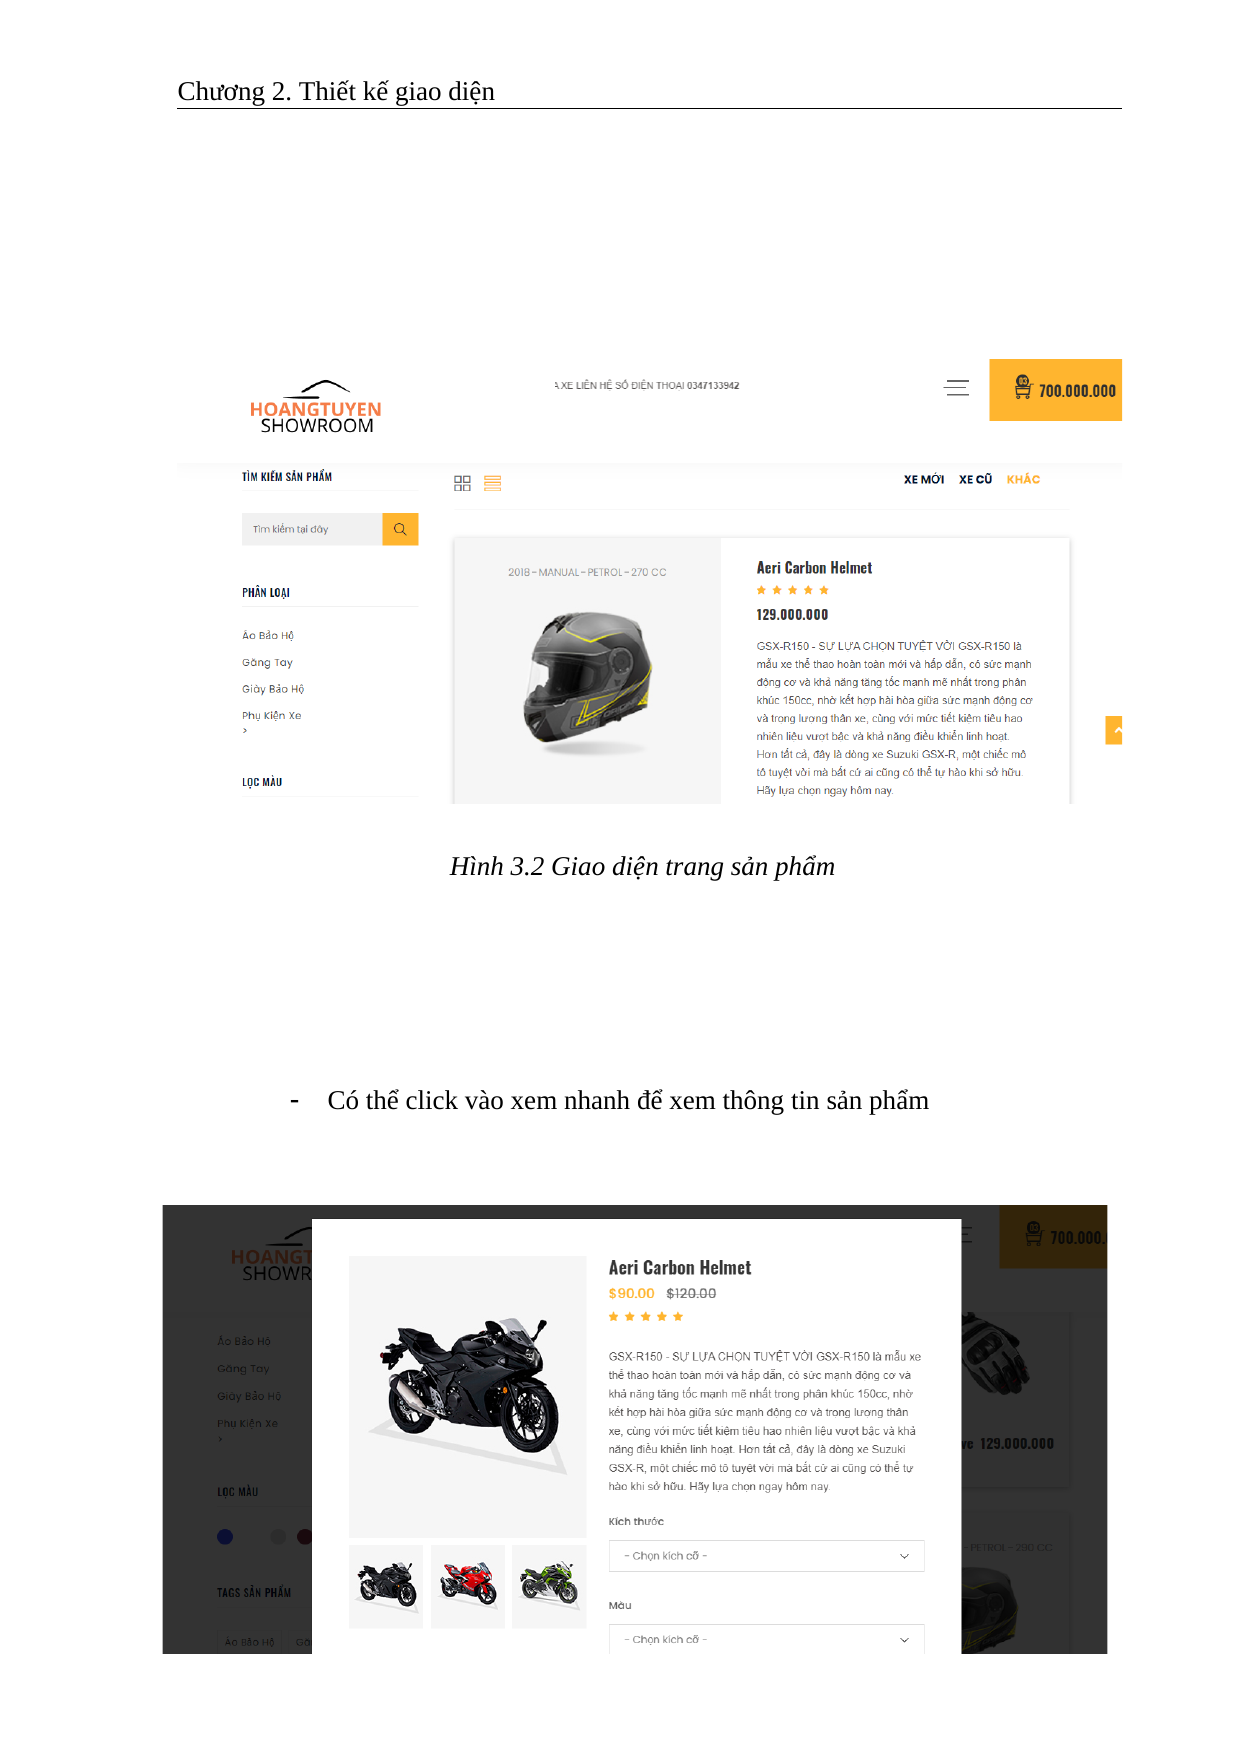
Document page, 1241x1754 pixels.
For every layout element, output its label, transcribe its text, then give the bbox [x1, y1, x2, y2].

list Có thể click vào xem nhanh để xem thông tin sản phẩm [290, 1084, 1122, 1116]
picture [162, 1205, 1108, 1654]
picture [177, 359, 1123, 804]
